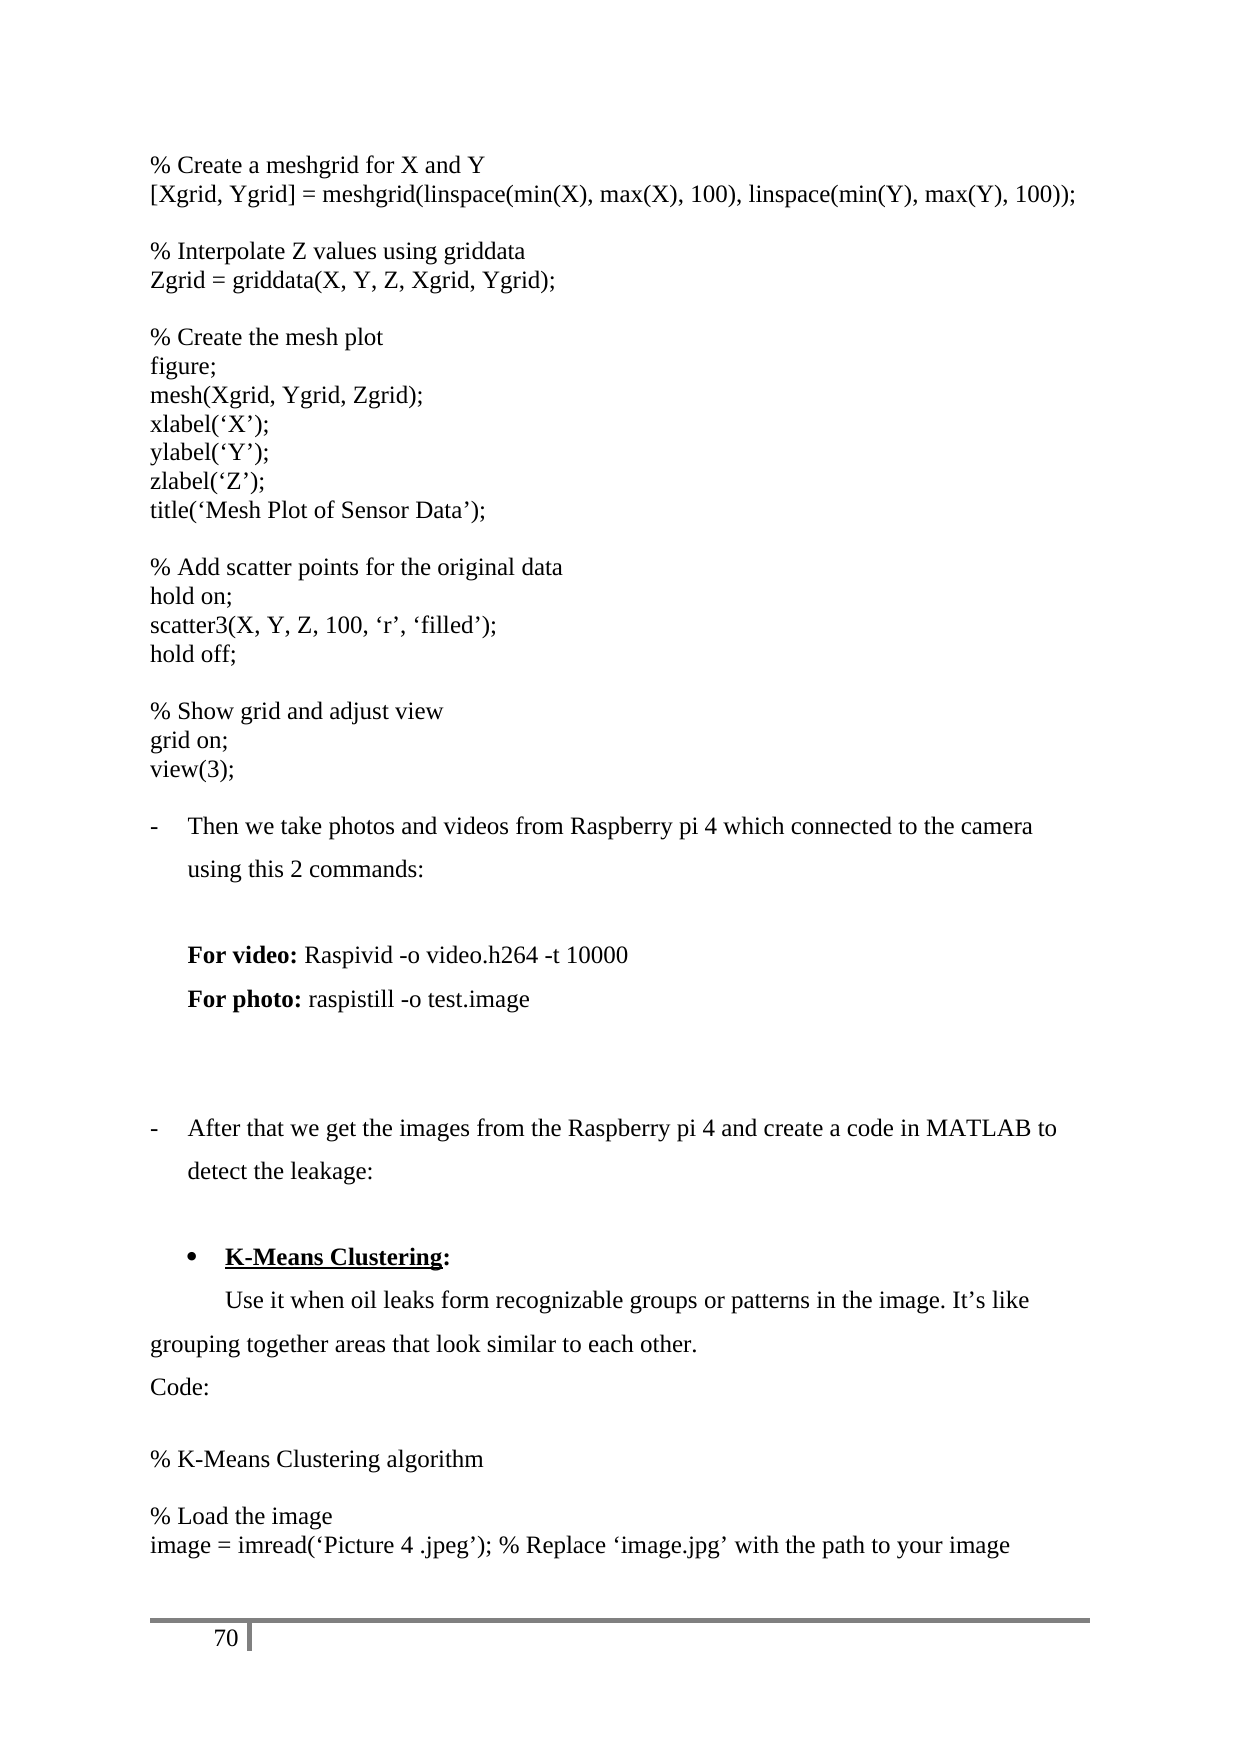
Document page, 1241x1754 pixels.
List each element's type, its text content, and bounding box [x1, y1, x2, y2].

list After that we get the images from the Raspberry pi 4 and create a code in MATLAB to detect the leakage: [150, 1113, 1090, 1185]
text xlabel(‘X’); [150, 409, 1090, 437]
text mesh(Xgrid, Ygrid, Zgrid); [150, 380, 1090, 409]
text [Xgrid, Ygrid] = meshgrid(linspace(min(X), max(X), 100), linspace(min(Y), max(Y), 100)); [150, 179, 1090, 207]
text ylabel(‘Y’); [150, 437, 1090, 466]
text title(‘Mesh Plot of Sensor Data’); [150, 495, 1090, 524]
text zlabel(‘Z’); [150, 466, 1090, 495]
text scatter3(X, Y, Z, 100, ‘r’, ‘filled’); [150, 610, 1090, 639]
text hold on; [150, 581, 1090, 610]
text figure; [150, 351, 1090, 380]
text % Add scatter points for the original data [150, 552, 1090, 581]
list For photo: raspistill -o test.image [187, 984, 1090, 1012]
list For video: Raspivid -o video.h264 -t 10000 [187, 941, 1090, 969]
text Code: [150, 1372, 1090, 1401]
text image = imread(‘Picture 4 .jpeg’); % Replace ‘image.jpg’ with the path to your image [150, 1530, 1090, 1559]
text % Show grid and adjust view [150, 696, 1090, 725]
list Use it when oil leaks form recognizable groups or patterns in the image. It’s like grouping together areas that look similar to each other. [150, 1286, 1090, 1357]
list Then we take photos and videos from Raspberry pi 4 which connected to the camera using this 2 commands: [150, 811, 1090, 883]
text % Create the mesh plot [150, 322, 1090, 351]
text Zgrid = griddata(X, Y, Z, Xgrid, Ygrid); [150, 265, 1090, 294]
text % Create a meshgrid for X and Y [150, 150, 1090, 179]
text grid on; [150, 725, 1090, 754]
text % Load the image [150, 1501, 1090, 1530]
text hold off; [150, 639, 1090, 667]
list K-Means Clustering: [187, 1242, 1090, 1271]
text view(3); [150, 754, 1090, 782]
text % Interpolate Z values using griddata [150, 236, 1090, 265]
text % K-Means Clustering algorithm [150, 1444, 1090, 1472]
